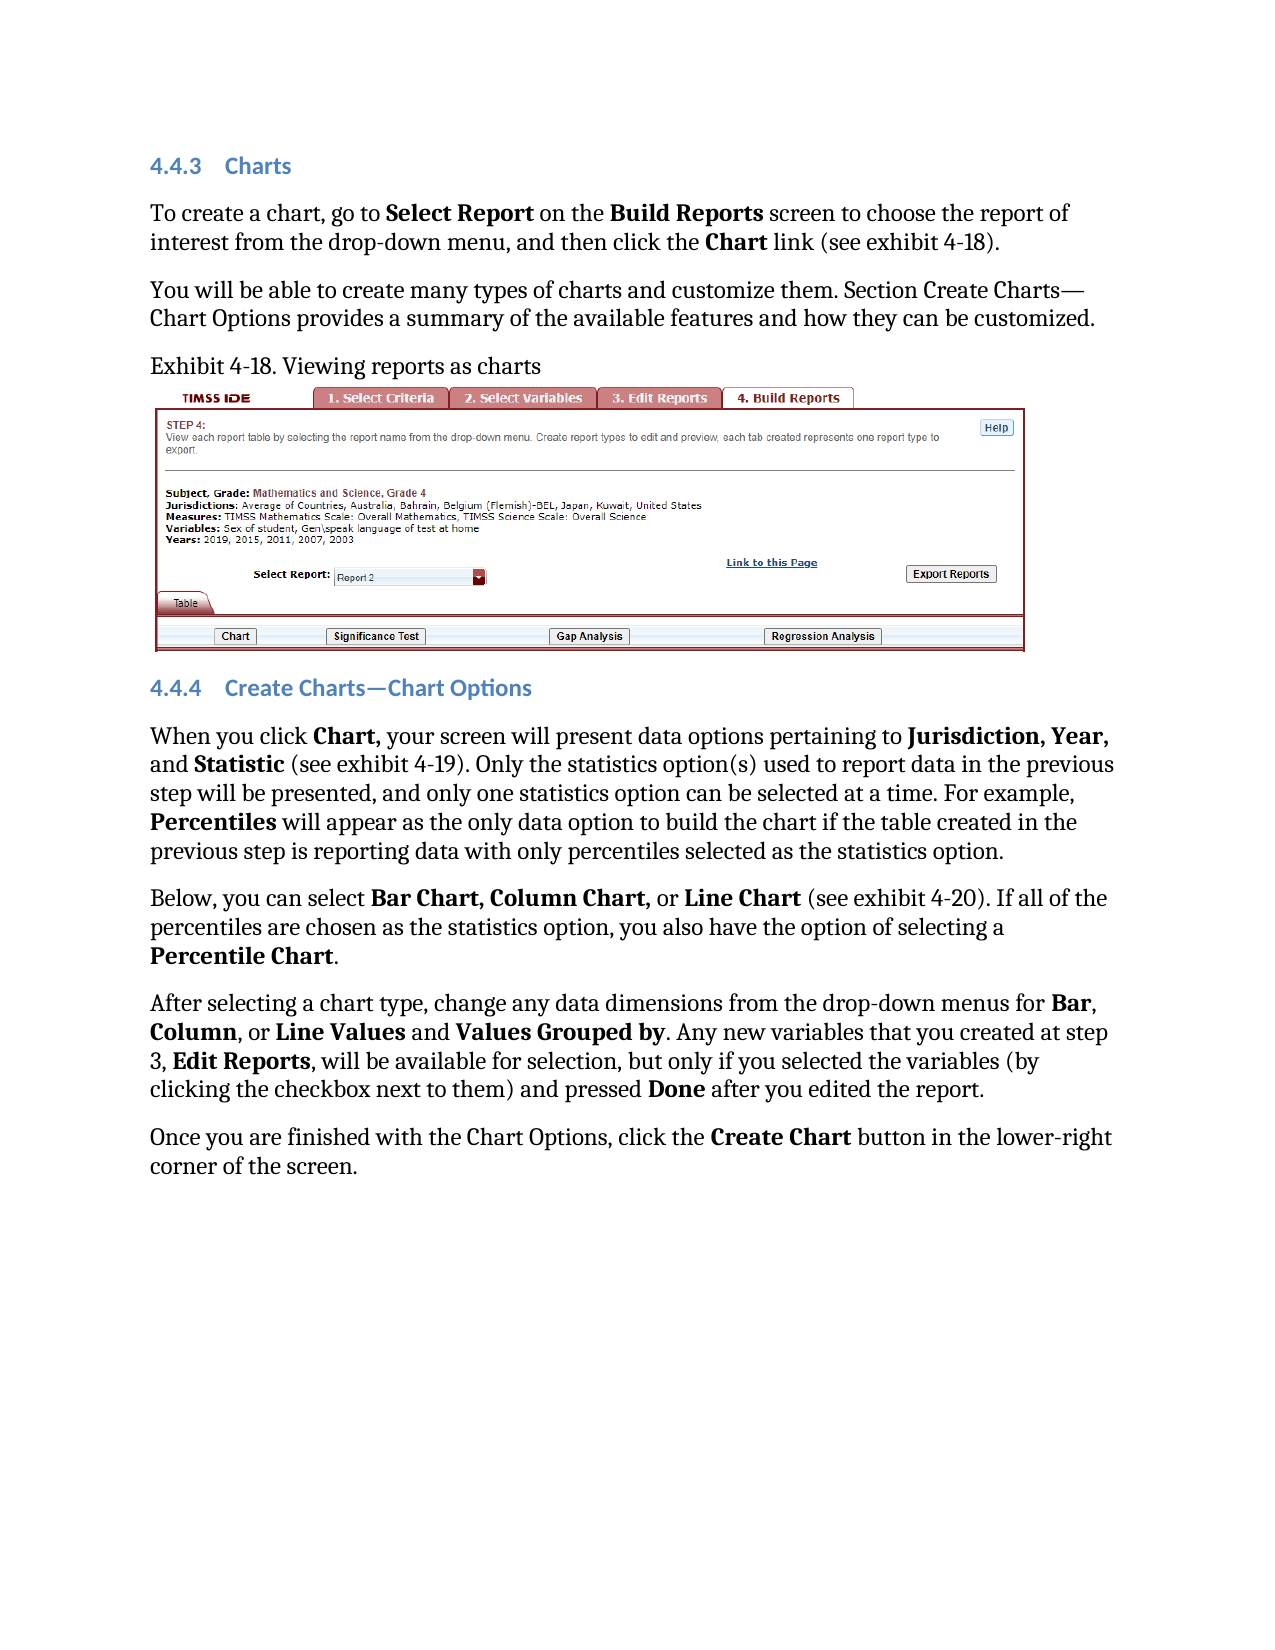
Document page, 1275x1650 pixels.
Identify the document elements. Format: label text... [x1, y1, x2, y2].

text When you click Chart, your screen will present data options pertaining to Jurisdiction, Year, and Statistic (see exhibit 4-19). Only the statistics option(s) used to report data in the previous step will be presented, and only one statistics option can be selected at a time. For example, Percentiles will appear as the only data option to build the chart if the table created in the previous step is reporting data with only percentiles selected as the statistics option. [150, 722, 1125, 865]
text After selecting a chart type, change any data dimensions from the drop-down menus for Bar, Column, or Line Values and Values Grouped by. Any new variables that you created at step 3, Edit Reports, will be available for selection, but only if you selected the variables (by clicking the checkbox next to them) and pressed Done after you edited the report. [150, 989, 1125, 1104]
text To create a chart, go to Select Report on the Build Reports screen to choose the report of interest from the drop-down menu, and then click the Chart link (see exhibit 4-18). [150, 199, 1125, 257]
subtitle 4.4.4 Create Charts—Chart Options [150, 672, 1125, 703]
picture [150, 380, 1025, 652]
text Once you are finished with the Chart Options, click the Create Chart button in the lower-right corner of the screen. [150, 1123, 1125, 1180]
text You will be able to create many types of charts and customize them. Section Create Charts—Chart Options provides a summary of the available features and how they can be customized. [150, 276, 1125, 333]
text Below, you can select Bar Chart, Column Chart, or Line Chart (see exhibit 4-20). If all of the percentiles are chosen as the statistics option, you also have the option of selecting a Percentile Chart. [150, 884, 1125, 970]
subtitle 4.4.3 Charts [150, 150, 1125, 181]
